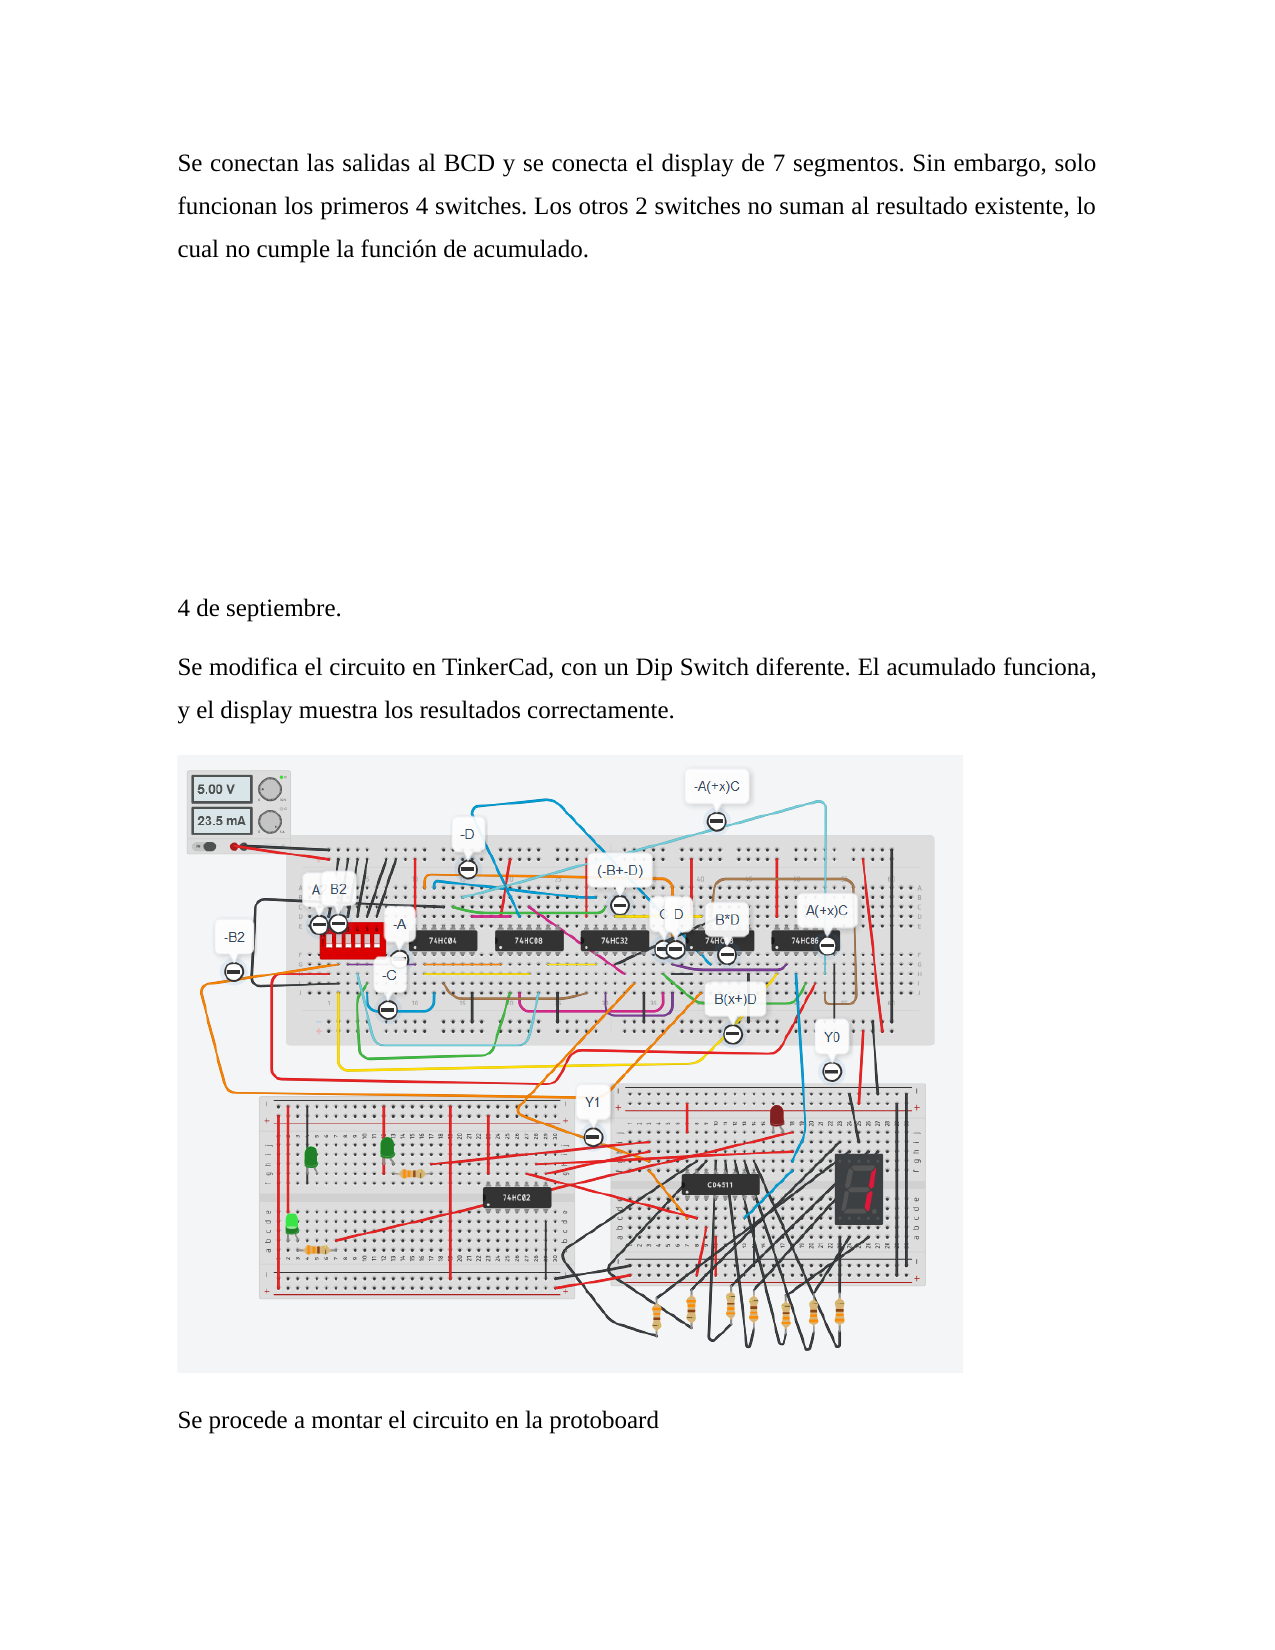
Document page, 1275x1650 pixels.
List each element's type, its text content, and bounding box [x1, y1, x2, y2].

text Se modifica el circuito en TinkerCad, con un Dip Switch diferente. El acumulado funciona, y el display muestra los resultados correctamente. [177, 652, 1098, 724]
picture [177, 755, 964, 1373]
text Se procede a montar el circuito en la protoboard [177, 1405, 1098, 1433]
text Se conectan las salidas al BCD y se conecta el display de 7 segmentos. Sin embargo, solo funcionan los primeros 4 switches. Los otros 2 switches no suman al resultado existente, lo cual no cumple la función de acumulado. [177, 148, 1098, 263]
text 4 de septiembre. [177, 593, 1098, 621]
